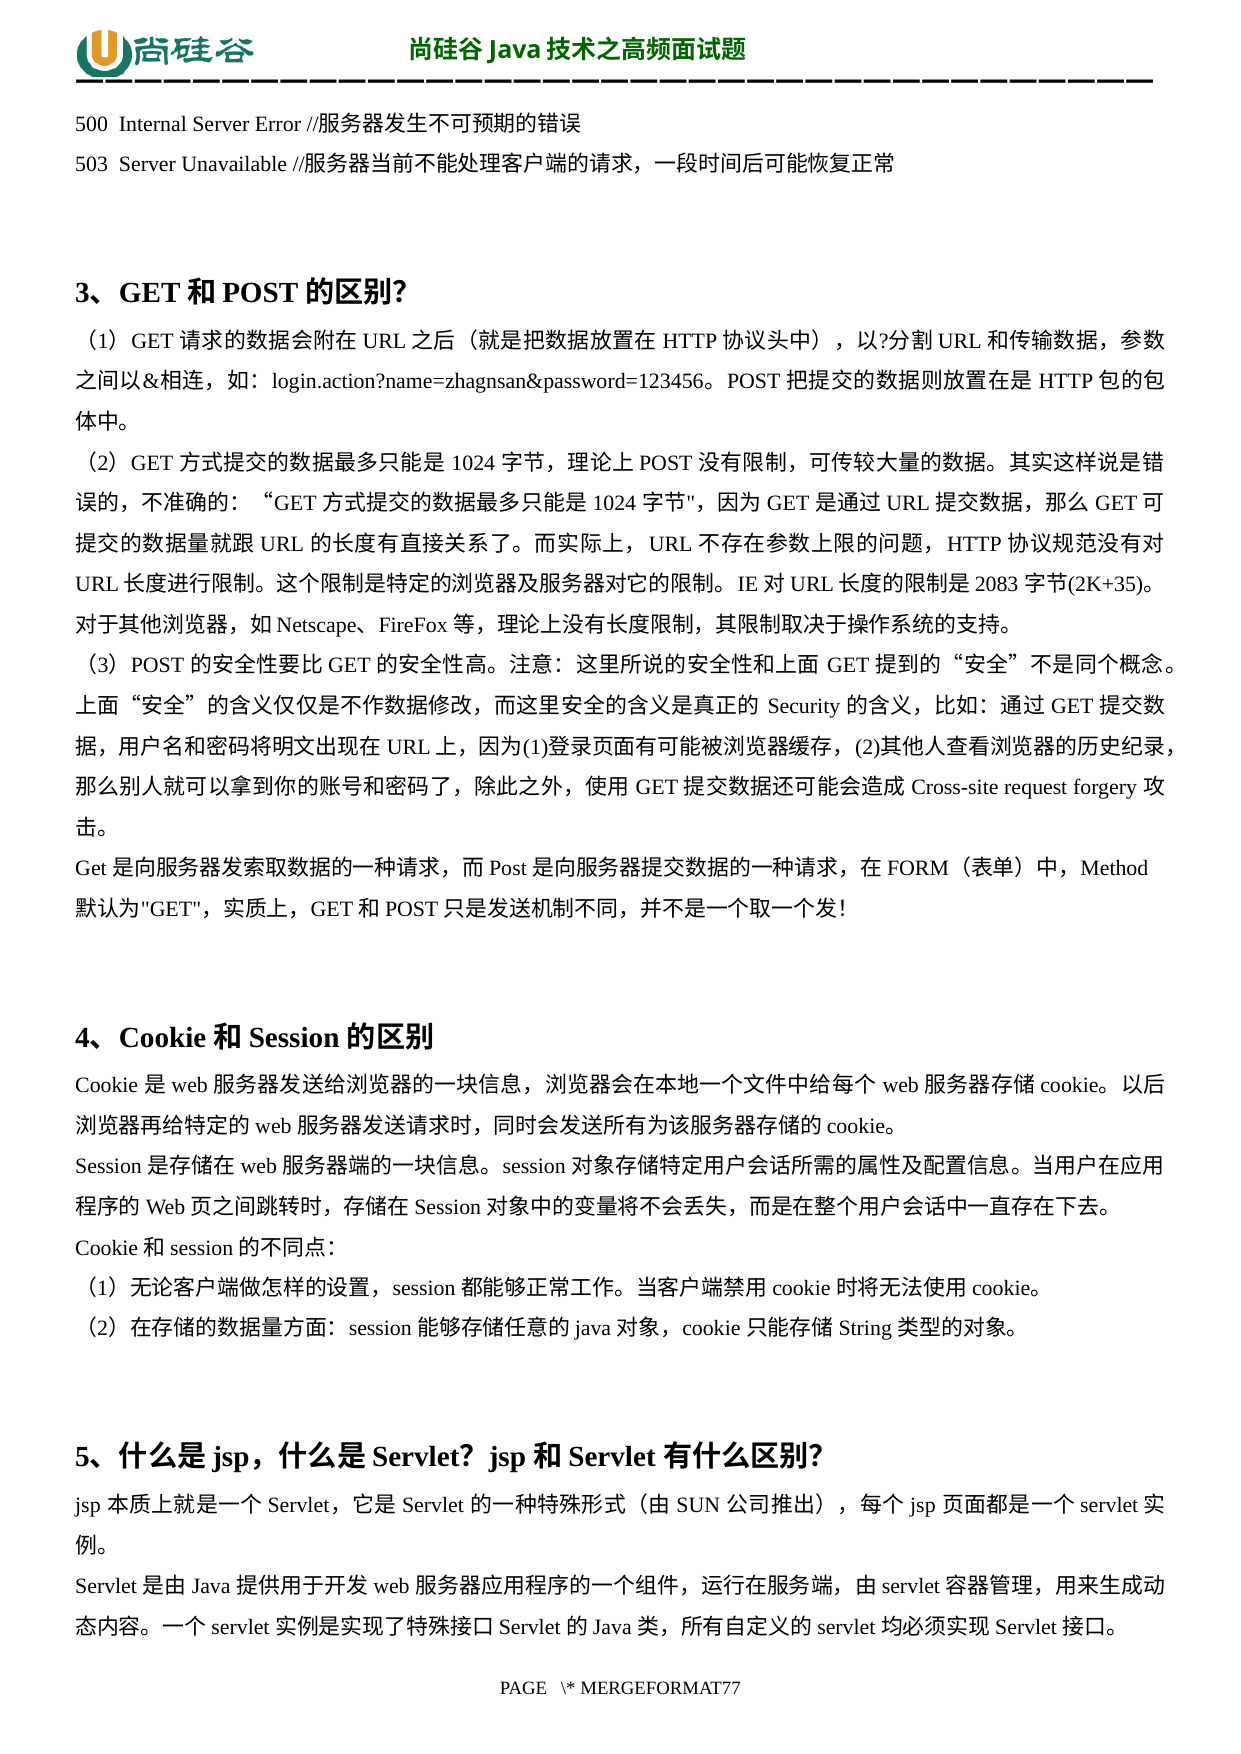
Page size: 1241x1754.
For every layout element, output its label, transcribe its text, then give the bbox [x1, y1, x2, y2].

text （2）GET 方式提交的数据最多只能是 1024 字节，理论上POST 没有限制，可传较大量的数据。其实这样说是错误的，不准确的：“GET 方式提交的数据最多只能是 1024 字节"，因为 GET 是通过 URL 提交数据，那么 GET 可提交的数据量就跟URL 的长度有直接关系了。而实际上，URL 不存在参数上限的问题，HTTP 协议规范没有对 URL 长度进行限制。这个限制是特定的浏览器及服务器对它的限制。IE 对URL 长度的限制是2083 字节(2K+35)。对于其他浏览器，如Netscape、FireFox 等，理论上没有长度限制，其限制取决于操作系统的支持。 [75, 444, 1165, 639]
text 默认为"GET"，实质上，GET 和 POST 只是发送机制不同，并不是一个取一个发！ [75, 890, 1165, 923]
text jsp 本质上就是一个Servlet，它是 Servlet 的一种特殊形式（由 SUN 公司推出），每个 jsp 页面都是一个servlet实例。 [75, 1487, 1165, 1560]
text （2）在存储的数据量方面：session 能够存储任意的java 对象，cookie 只能存储 String 类型的对象。 [75, 1310, 1165, 1342]
text 503 Server Unavailable //服务器当前不能处理客户端的请求，一段时间后可能恢复正常 [75, 146, 1165, 178]
text Get 是向服务器发索取数据的一种请求，而 Post 是向服务器提交数据的一种请求，在 FORM（表单）中，Method [75, 850, 1165, 882]
text Cookie 和session 的不同点： [75, 1229, 1165, 1262]
subtitle 5、什么是jsp，什么是Servlet？jsp 和Servlet 有什么区别？ [75, 1422, 1165, 1487]
text （1）无论客户端做怎样的设置，session 都能够正常工作。当客户端禁用 cookie 时将无法使用 cookie。 [75, 1269, 1165, 1302]
subtitle 4、Cookie 和Session 的区别 [75, 1002, 1165, 1067]
text （3）POST 的安全性要比GET 的安全性高。注意：这里所说的安全性和上面 GET 提到的“安全”不是同个概念。上面“安全”的含义仅仅是不作数据修改，而这里安全的含义是真正的 Security 的含义，比如：通过 GET 提交数据，用户名和密码将明文出现在 URL 上，因为(1)登录页面有可能被浏览器缓存，(2)其他人查看浏览器的历史纪录，那么别人就可以拿到你的账号和密码了，除此之外，使用 GET 提交数据还可能会造成 Cross-site request forgery 攻击。 [75, 647, 1165, 842]
text Servlet 是由 Java 提供用于开发 web 服务器应用程序的一个组件，运行在服务端，由 servlet 容器管理，用来生成动态内容。一个 servlet 实例是实现了特殊接口 Servlet 的 Java 类，所有自定义的 servlet 均必须实现 Servlet 接口。 [75, 1568, 1165, 1641]
subtitle 3、GET 和POST 的区别？ [75, 257, 1165, 322]
text Session 是存储在 web 服务器端的一块信息。session 对象存储特定用户会话所需的属性及配置信息。当用户在应用程序的 Web 页之间跳转时，存储在 Session 对象中的变量将不会丢失，而是在整个用户会话中一直存在下去。 [75, 1148, 1165, 1221]
text （1）GET 请求的数据会附在URL 之后（就是把数据放置在 HTTP 协议头中），以?分割URL 和传输数据，参数之间以&相连，如：login.action?name=zhagnsan&password=123456。POST 把提交的数据则放置在是 HTTP 包的包体中。 [75, 322, 1165, 436]
picture [75, 29, 253, 77]
text Cookie 是 web 服务器发送给浏览器的一块信息，浏览器会在本地一个文件中给每个 web 服务器存储 cookie。以后浏览器再给特定的 web 服务器发送请求时，同时会发送所有为该服务器存储的 cookie。 [75, 1067, 1165, 1140]
text 500 Internal Server Error //服务器发生不可预期的错误 [75, 105, 1165, 138]
